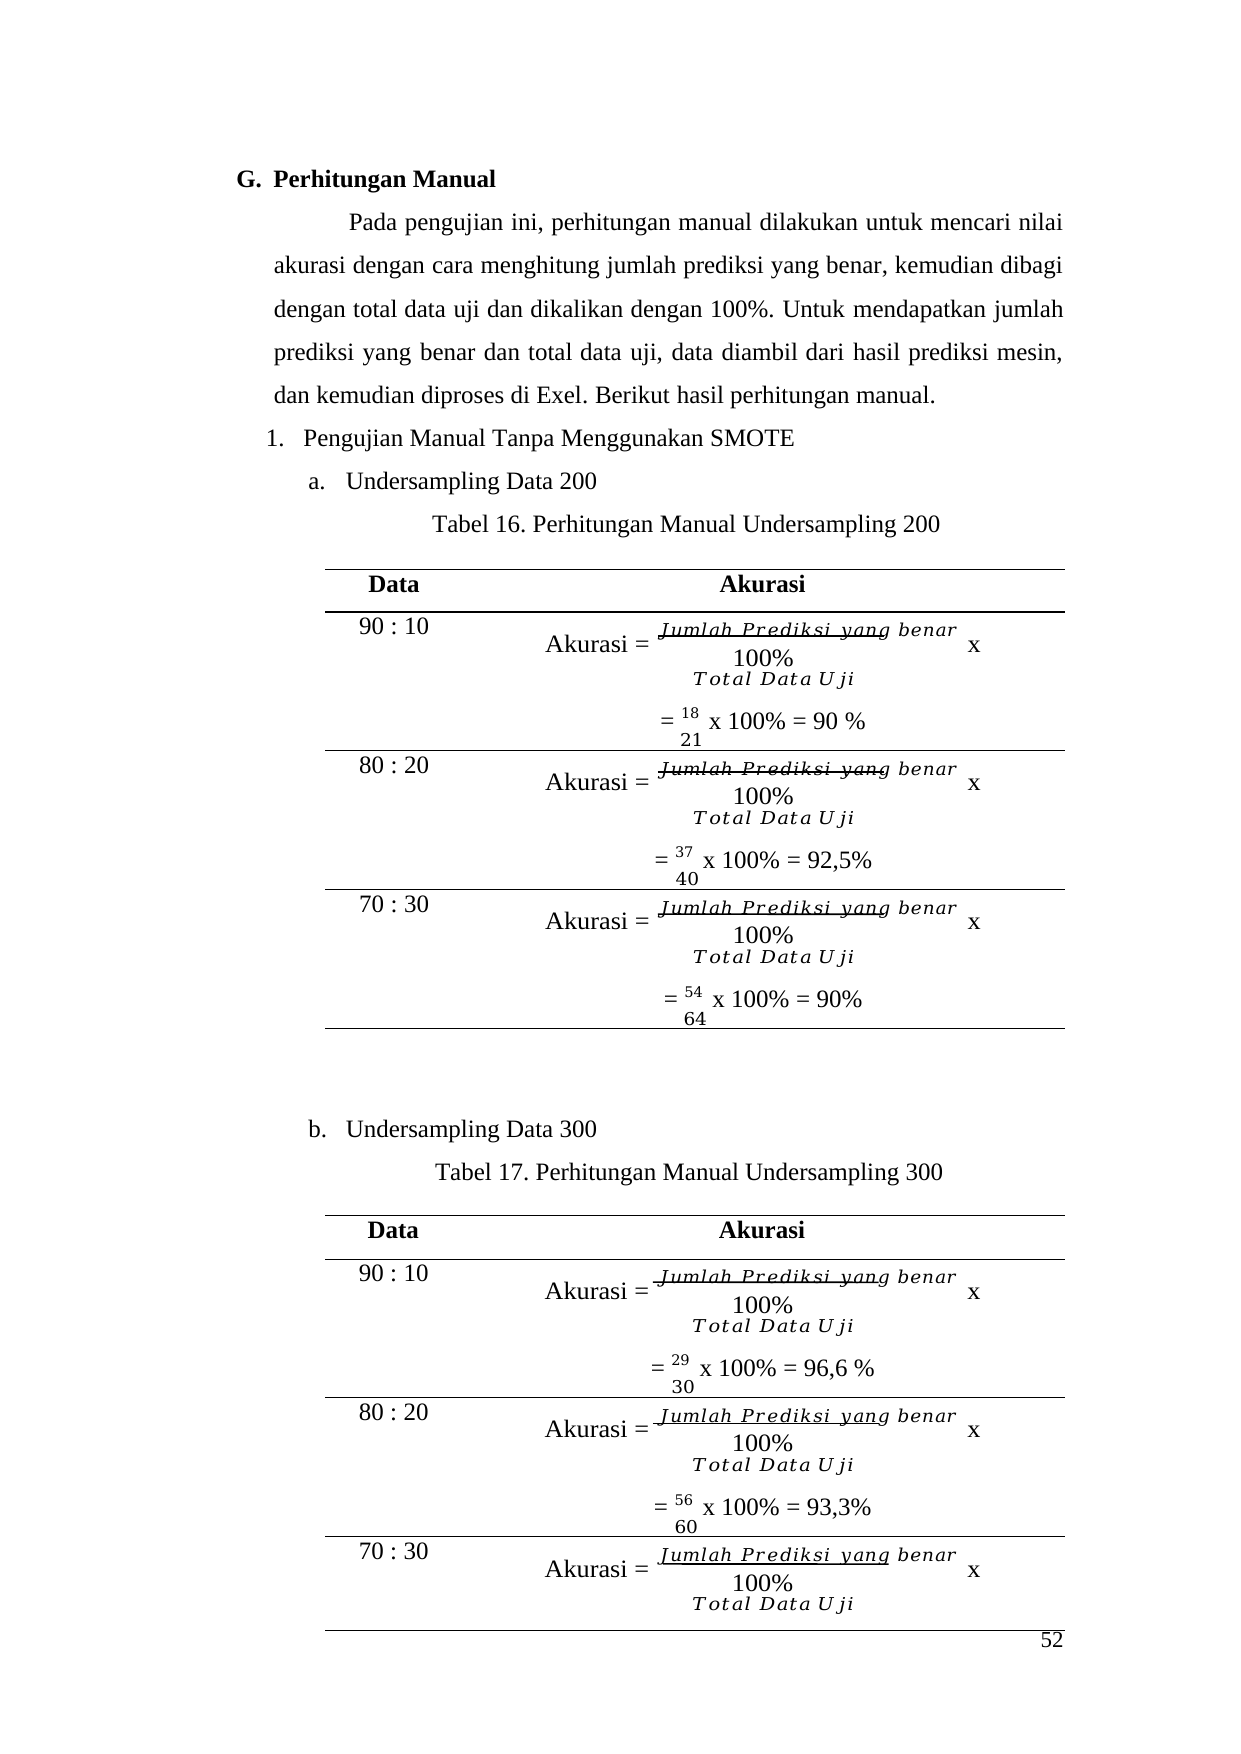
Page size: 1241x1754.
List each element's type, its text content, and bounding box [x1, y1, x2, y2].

table_cell 80 : 20 [325, 1398, 485, 1536]
table_cell Akurasi = 𝐽𝑢𝑚𝑙𝑎ℎ 𝑃𝑟𝑒𝑑𝑖𝑘𝑠𝑖 𝑦𝑎𝑛𝑔 𝑏𝑒𝑛𝑎𝑟 x 100% 𝑇𝑜𝑡𝑎𝑙 𝐷𝑎𝑡𝑎 𝑈𝑗𝑖 = 18 x 100% = 90 % 21 [486, 613, 1065, 750]
table_header Akurasi [485, 1216, 1065, 1258]
table_cell 70 : 30 [325, 1537, 485, 1630]
table_cell Akurasi = 𝐽𝑢𝑚𝑙𝑎ℎ 𝑃𝑟𝑒𝑑𝑖𝑘𝑠𝑖 𝑦𝑎𝑛𝑔 𝑏𝑒𝑛𝑎𝑟 x 100% 𝑇𝑜𝑡𝑎𝑙 𝐷𝑎𝑡𝑎 𝑈𝑗𝑖 = 29 x 100% = 96,6 % 30 [485, 1260, 1065, 1397]
table_cell 90 : 10 [325, 1260, 485, 1397]
table_cell 70 : 30 [325, 890, 486, 1028]
table_cell Akurasi = 𝐽𝑢𝑚𝑙𝑎ℎ 𝑃𝑟𝑒𝑑𝑖𝑘𝑠𝑖 𝑦𝑎𝑛𝑔 𝑏𝑒𝑛𝑎𝑟 x 100% 𝑇𝑜𝑡𝑎𝑙 𝐷𝑎𝑡𝑎 𝑈𝑗𝑖 = 54 x 100% = 90% 64 [486, 890, 1065, 1028]
table_header Data [325, 1216, 485, 1258]
text Tabel 17. Perhitungan Manual Undersampling 300 [384, 1157, 943, 1186]
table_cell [485, 1537, 1065, 1630]
text Tabel 16. Perhitungan Manual Undersampling 200 [384, 509, 944, 538]
table_cell Akurasi = 𝐽𝑢𝑚𝑙𝑎ℎ 𝑃𝑟𝑒𝑑𝑖𝑘𝑠𝑖 𝑦𝑎𝑛𝑔 𝑏𝑒𝑛𝑎𝑟 x 100% 𝑇𝑜𝑡𝑎𝑙 𝐷𝑎𝑡𝑎 𝑈𝑗𝑖 = 37 x 100% = 92,5% 40 [486, 751, 1065, 889]
table_header Akurasi [486, 570, 1065, 611]
text Pada pengujian ini, perhitungan manual dilakukan untuk mencari nilai akurasi dengan cara menghitung jumlah prediksi yang benar, kemudian dibagi dengan total data uji dan dikalikan dengan 100%. Untuk mendapatkan jumlah prediksi yang benar dan total data uji, data diambil dari hasil prediksi mesin, dan kemudian diproses di Exel. Berikut hasil perhitungan manual. [273, 207, 1063, 409]
table_cell 80 : 20 [325, 751, 486, 889]
list Pengujian Manual Tanpa Menggunakan SMOTE [266, 424, 1121, 452]
table_header Data [325, 570, 486, 611]
table_cell 90 : 10 [325, 613, 486, 750]
list Undersampling Data 200 [308, 466, 1121, 495]
table_cell Akurasi = 𝐽𝑢𝑚𝑙𝑎ℎ 𝑃𝑟𝑒𝑑𝑖𝑘𝑠𝑖 𝑦𝑎𝑛𝑔 𝑏𝑒𝑛𝑎𝑟 x 100% 𝑇𝑜𝑡𝑎𝑙 𝐷𝑎𝑡𝑎 𝑈𝑗𝑖 = 56 x 100% = 93,3% 60 [485, 1398, 1065, 1536]
subtitle Perhitungan Manual [236, 164, 1121, 193]
list Undersampling Data 300 [308, 1114, 1121, 1142]
